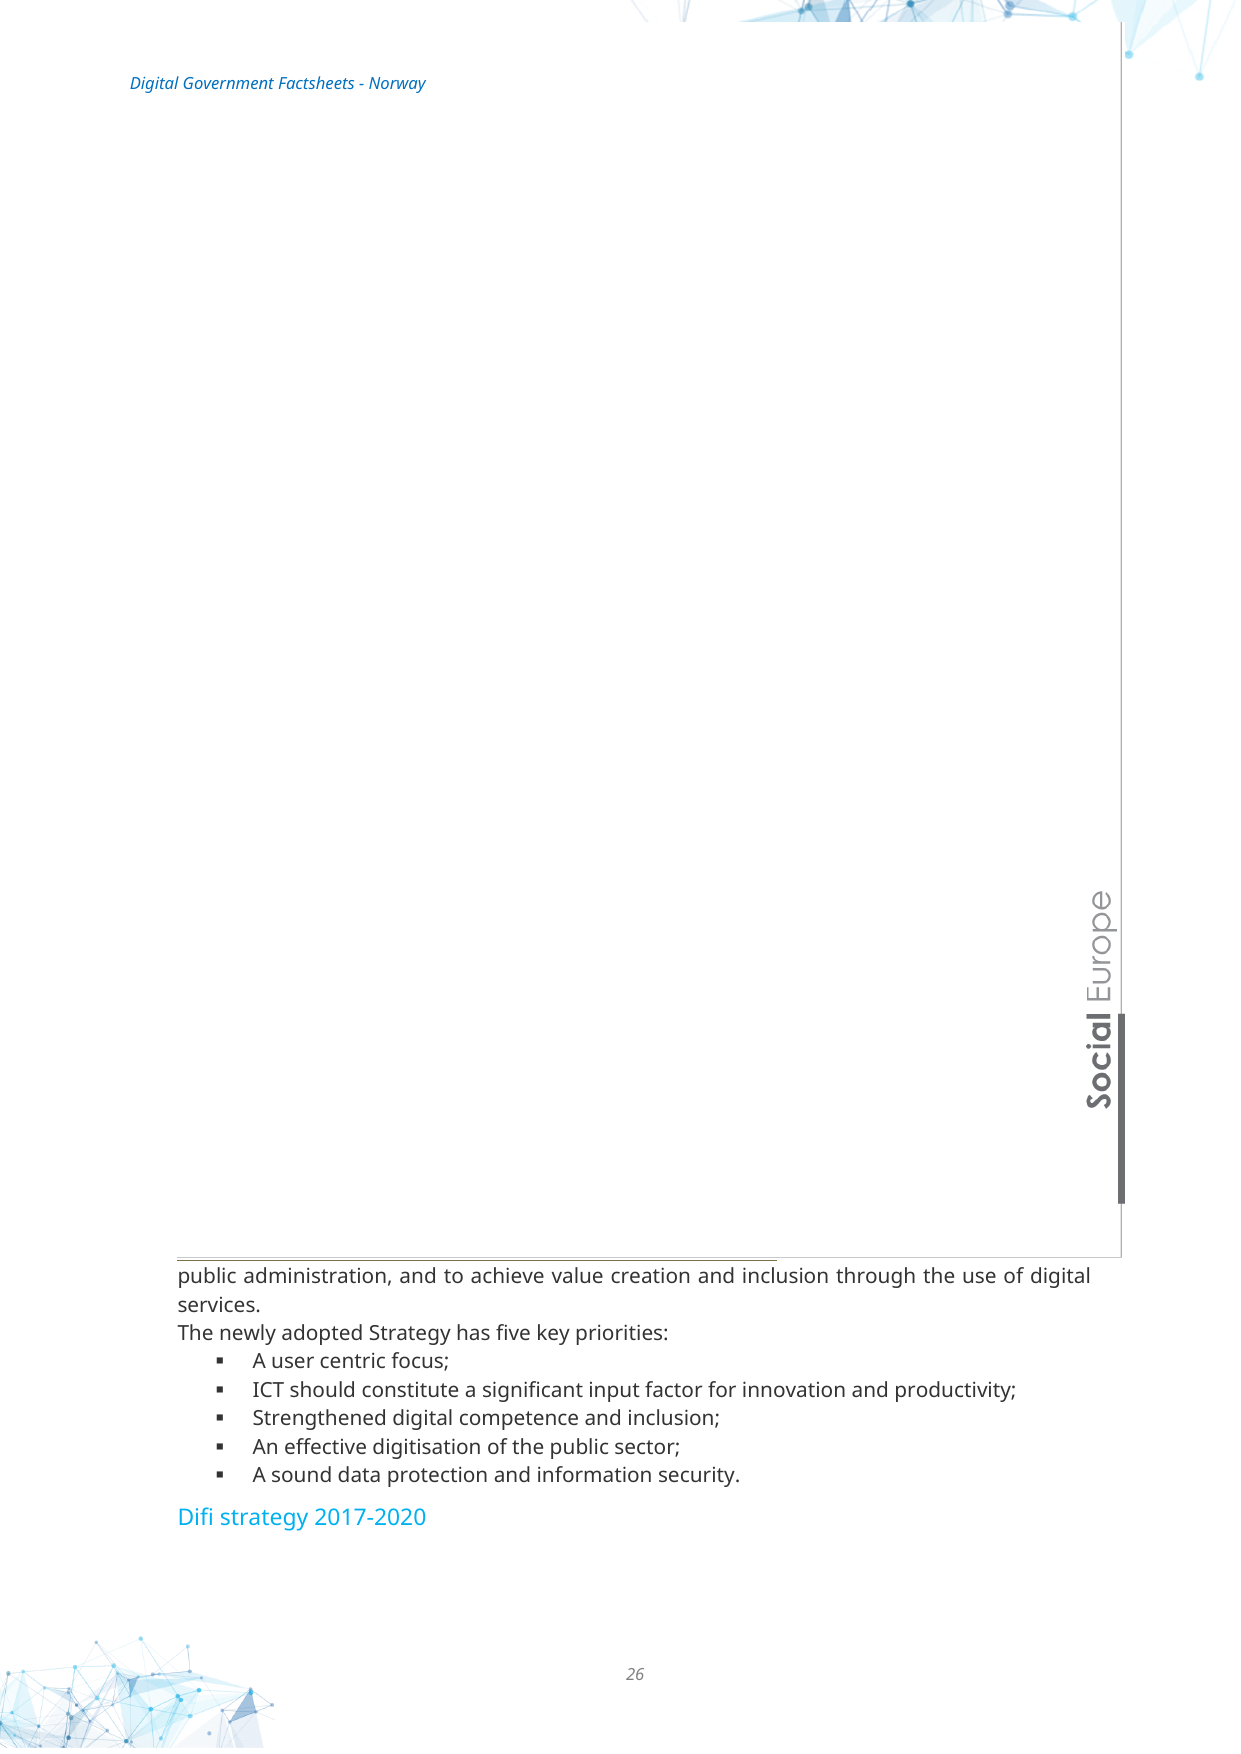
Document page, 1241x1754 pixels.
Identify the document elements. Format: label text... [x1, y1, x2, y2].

list ICT should constitute a significant input factor for innovation and productivity; [215, 1375, 1092, 1403]
list A user centric focus; [215, 1347, 1092, 1375]
text The Norwegian Government adopted an ICT Strategy, Digital Agenda for Norway, as set forth in the Digitisation white paper Meld. St. 27 (2015-2016) adopted in the parliamentary year 2015-2016. The Digital Agenda has two key objectives: to ensure a user-centric and efficient public administration, and to achieve value creation and inclusion through the use of digital services. [177, 1261, 1092, 1318]
list An effective digitisation of the public sector; [215, 1432, 1092, 1460]
list Strengthened digital competence and inclusion; [215, 1403, 1092, 1432]
text The newly adopted Strategy has five key priorities: [177, 1318, 1092, 1347]
list A sound data protection and information security. [215, 1460, 1092, 1489]
subtitle Difi strategy 2017-2020 [177, 1501, 1092, 1532]
picture [177, 22, 1125, 1258]
